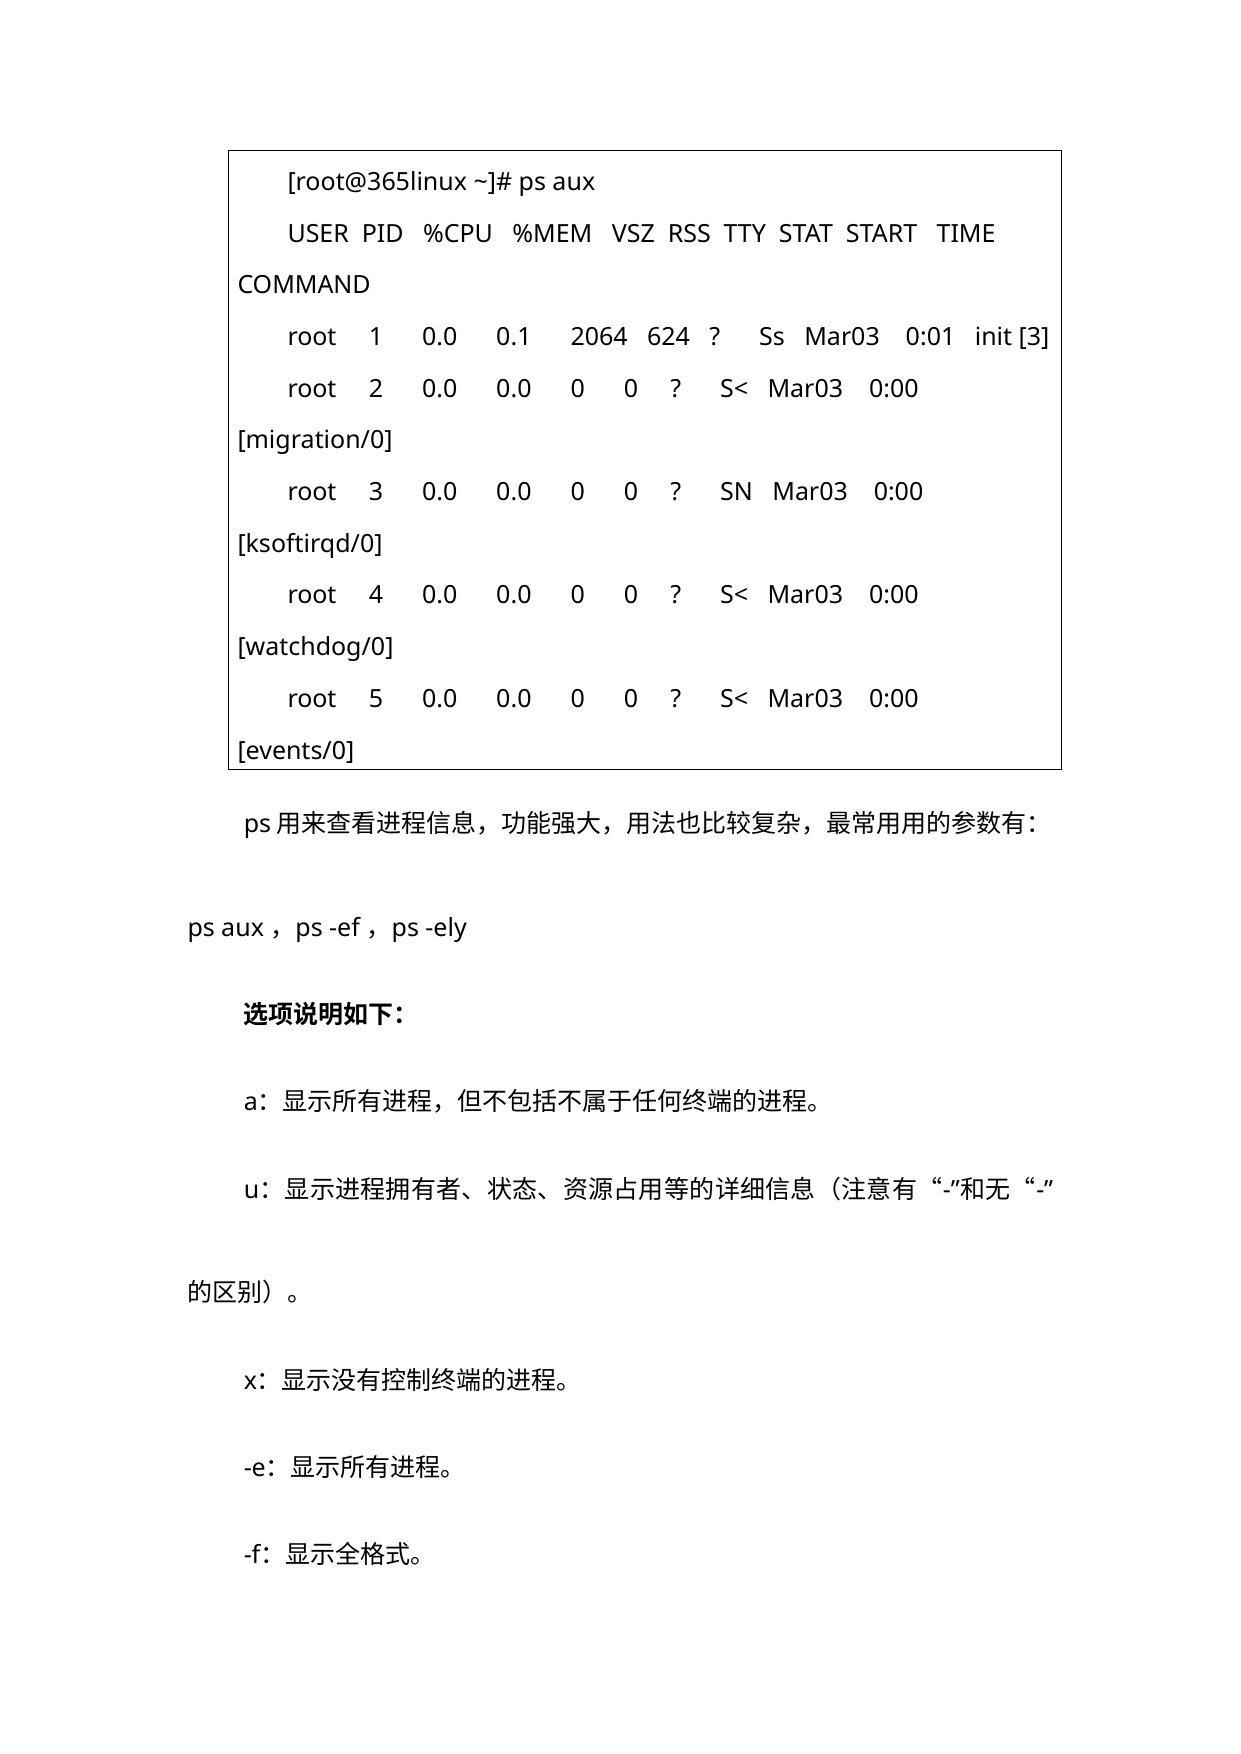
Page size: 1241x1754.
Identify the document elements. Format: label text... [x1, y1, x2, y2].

text root 2 0.0 0.0 0 0 ? S< Mar03 0:00 [migration/0] [229, 357, 1061, 457]
text [root@365linux ~]# ps aux [229, 151, 1061, 198]
text 选项说明如下： [187, 978, 1053, 1047]
text root 1 0.0 0.1 2064 624 ? Ss Mar03 0:01 init [3] [229, 305, 1061, 353]
text root 3 0.0 0.0 0 0 ? SN Mar03 0:00 [ksoftirqd/0] [229, 460, 1061, 560]
text x：显示没有控制终端的进程。 [187, 1344, 1053, 1413]
text u：显示进程拥有者、状态、资源占用等的详细信息（注意有“-”和无“-”的区别）。 [187, 1153, 1053, 1326]
text USER PID %CPU %MEM VSZ RSS TTY STAT START TIME COMMAND [229, 202, 1061, 302]
text root 5 0.0 0.0 0 0 ? S< Mar03 0:00 [events/0] [229, 667, 1061, 769]
text a：显示所有进程，但不包括不属于任何终端的进程。 [187, 1065, 1053, 1134]
text -e：显示所有进程。 [187, 1431, 1053, 1500]
text -f：显示全格式。 [187, 1518, 1053, 1587]
text root 4 0.0 0.0 0 0 ? S< Mar03 0:00 [watchdog/0] [229, 563, 1061, 663]
text ps用来查看进程信息，功能强大，用法也比较复杂，最常用用的参数有：ps aux ，ps -ef ，ps -ely [187, 787, 1053, 960]
